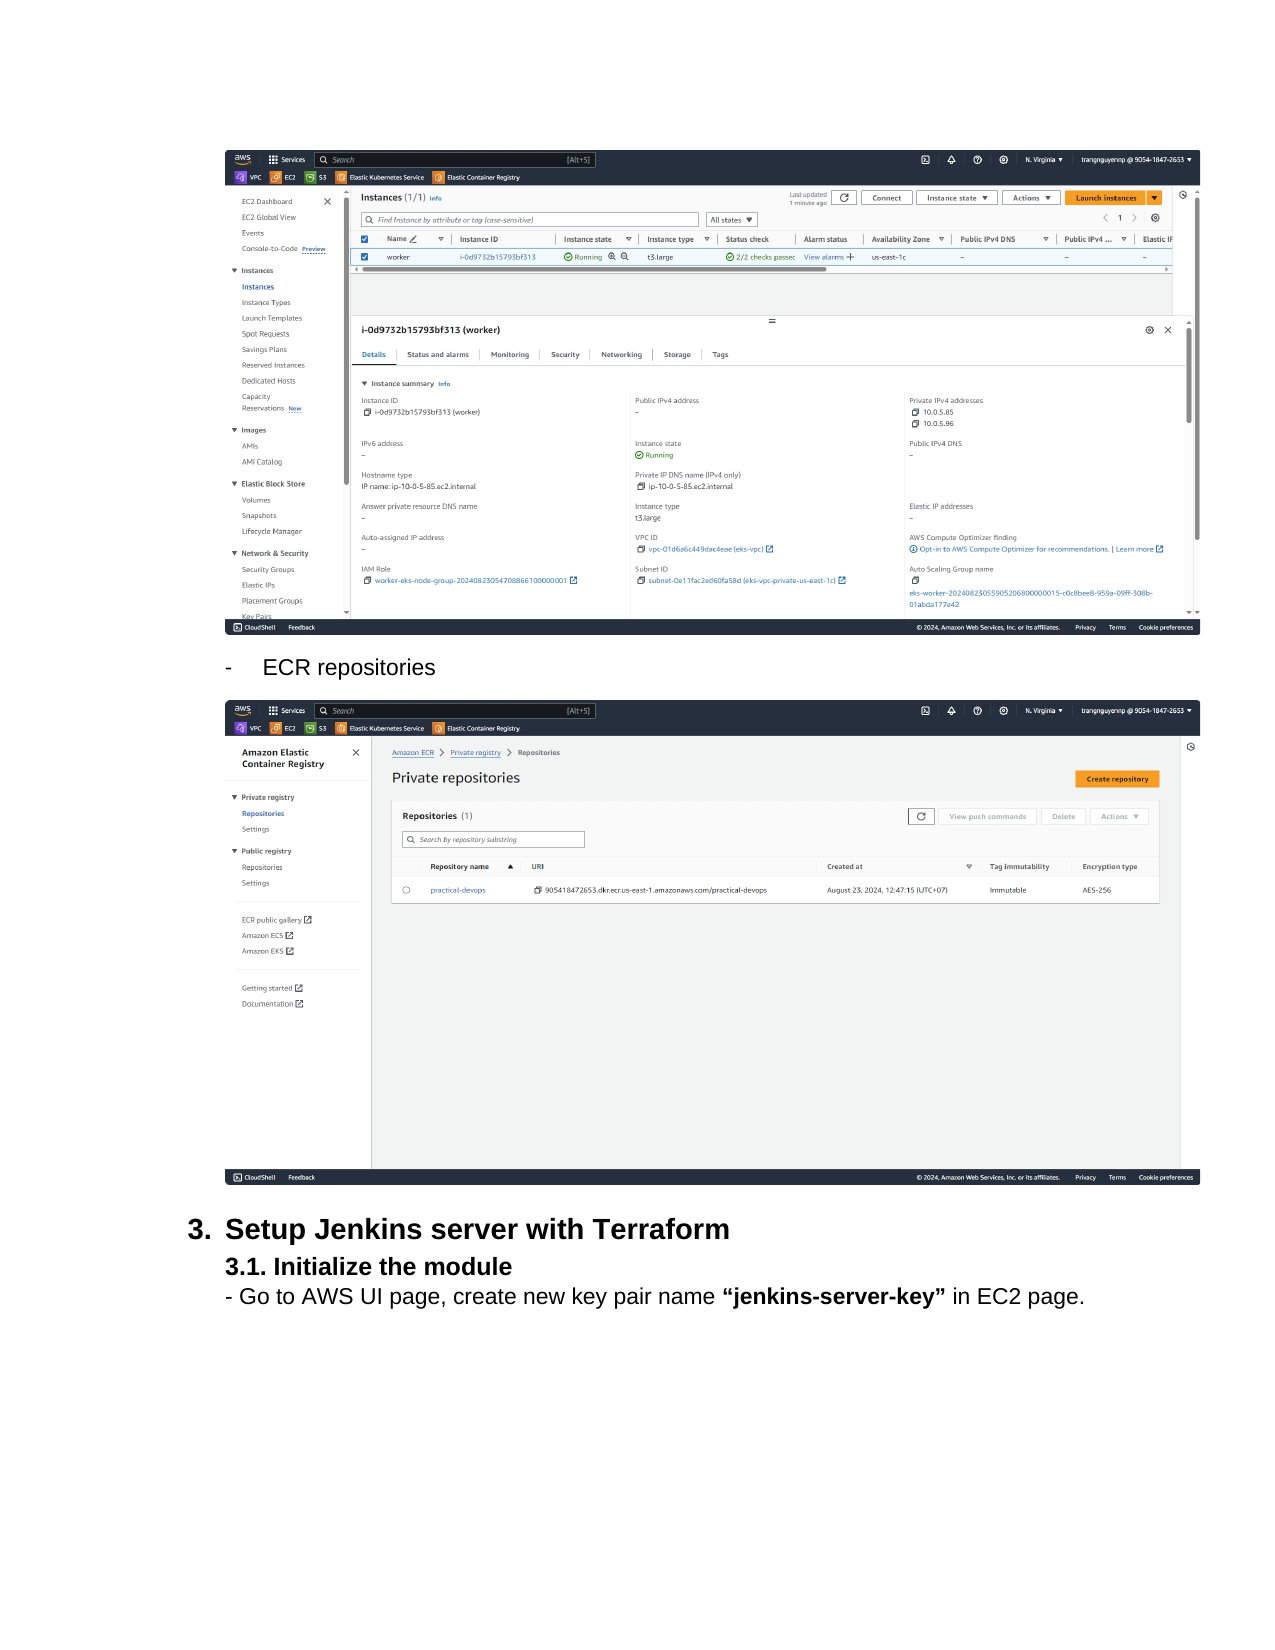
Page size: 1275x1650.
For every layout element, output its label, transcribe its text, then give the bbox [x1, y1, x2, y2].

list ECR repositories [225, 653, 1125, 681]
picture [225, 700, 1200, 1185]
text - Go to AWS UI page, create new key pair name “jenkins-server-key” in EC2 page. [150, 1283, 1125, 1309]
picture [225, 150, 1200, 635]
subtitle Setup Jenkins server with Terraform [187, 1212, 1125, 1245]
subtitle 3.1. Initialize the module [150, 1252, 1125, 1281]
